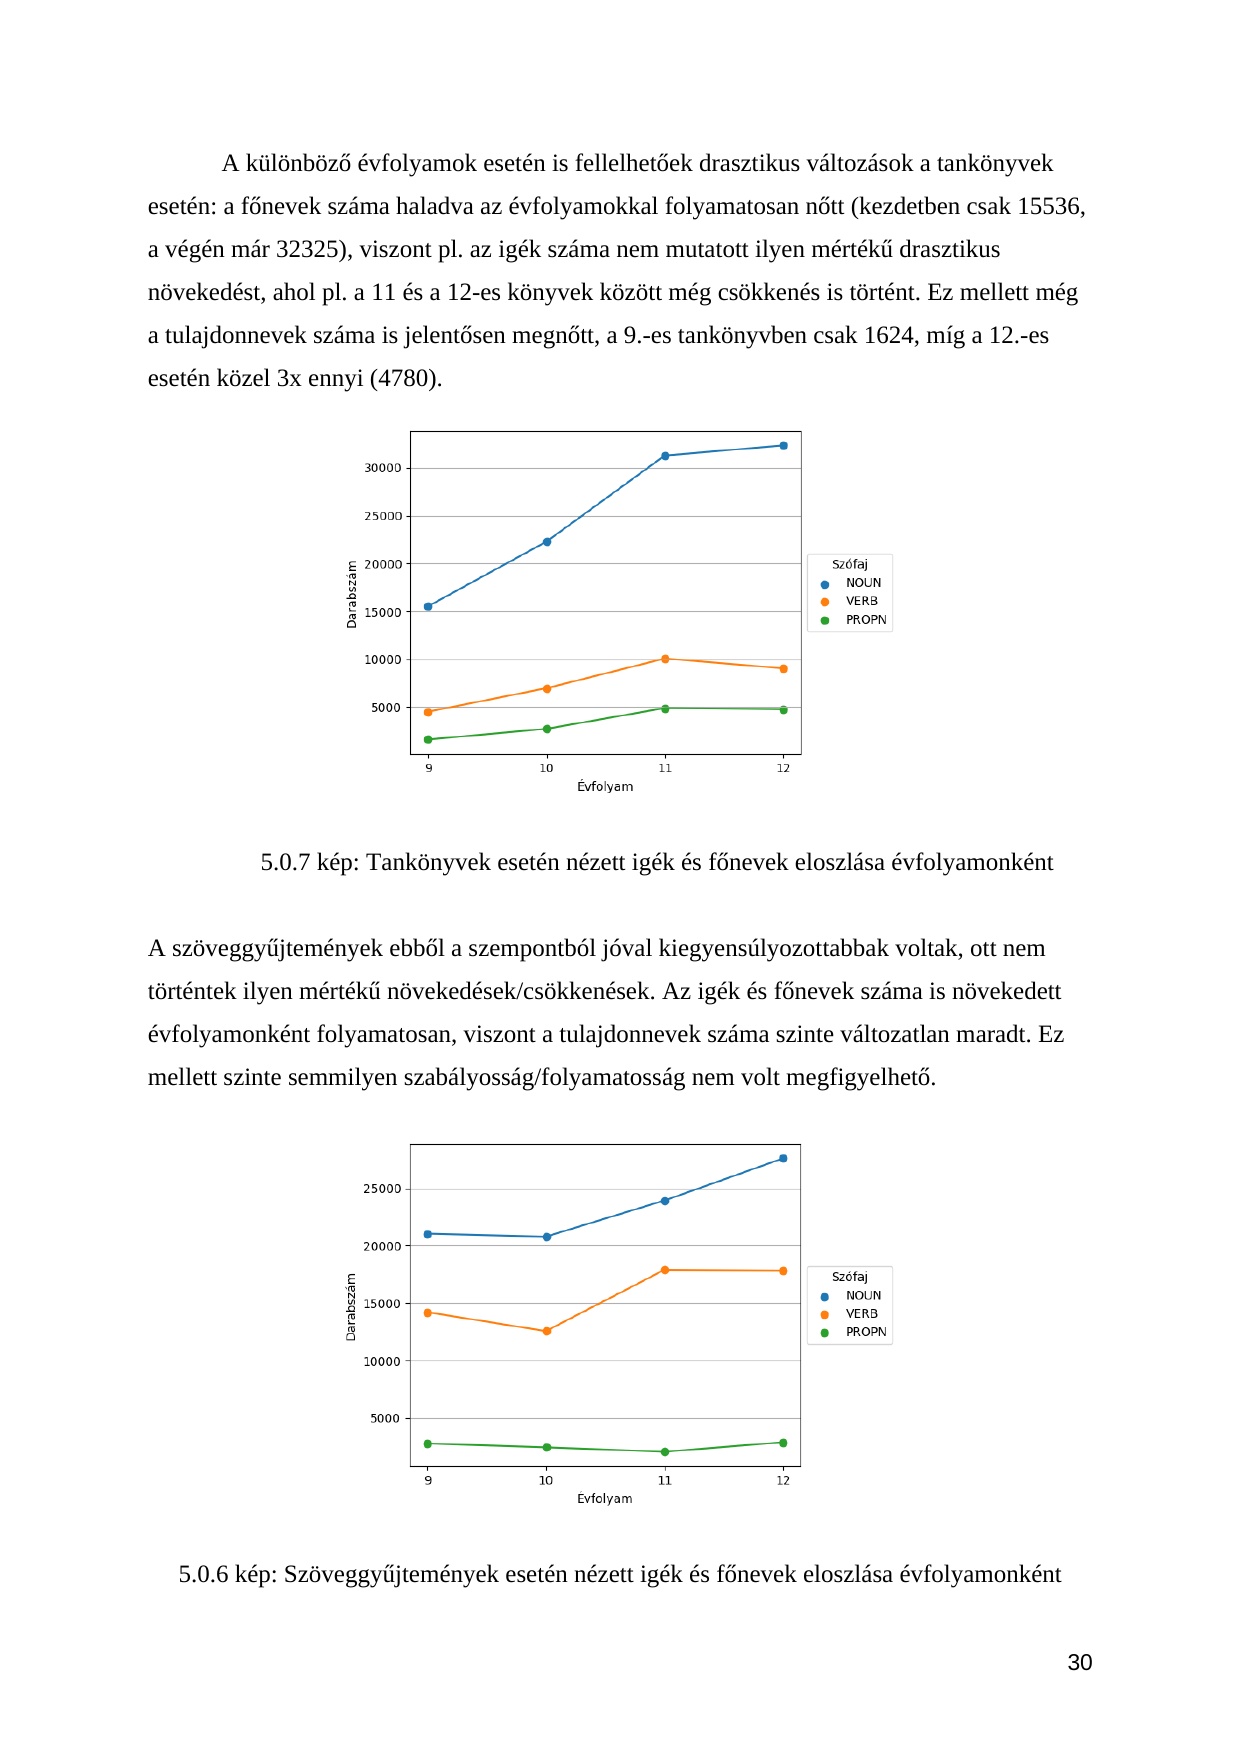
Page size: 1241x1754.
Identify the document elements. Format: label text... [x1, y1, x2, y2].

text A szöveggyűjtemények ebből a szempontból jóval kiegyensúlyozottabbak voltak, ott nem történtek ilyen mértékű növekedések/csökkenések. Az igék és főnevek száma is növekedett évfolyamonként folyamatosan, viszont a tulajdonnevek száma szinte változatlan maradt. Ez mellett szinte semmilyen szabályosság/folyamatosság nem volt megfigyelhető. [148, 933, 1093, 1091]
text A különböző évfolyamok esetén is fellelhetőek drasztikus változások a tankönyvek esetén: a főnevek száma haladva az évfolyamokkal folyamatosan nőtt (kezdetben csak 15536, a végén már 32325), viszont pl. az igék száma nem mutatott ilyen mértékű drasztikus növekedést, ahol pl. a 11 és a 12-es könyvek között még csökkenés is történt. Ez mellett még a tulajdonnevek száma is jelentősen megnőtt, a 9.-es tankönyvben csak 1624, míg a 12.-es esetén közel 3x ennyi (4780). [148, 148, 1093, 392]
picture [339, 1134, 900, 1512]
picture [340, 411, 900, 800]
